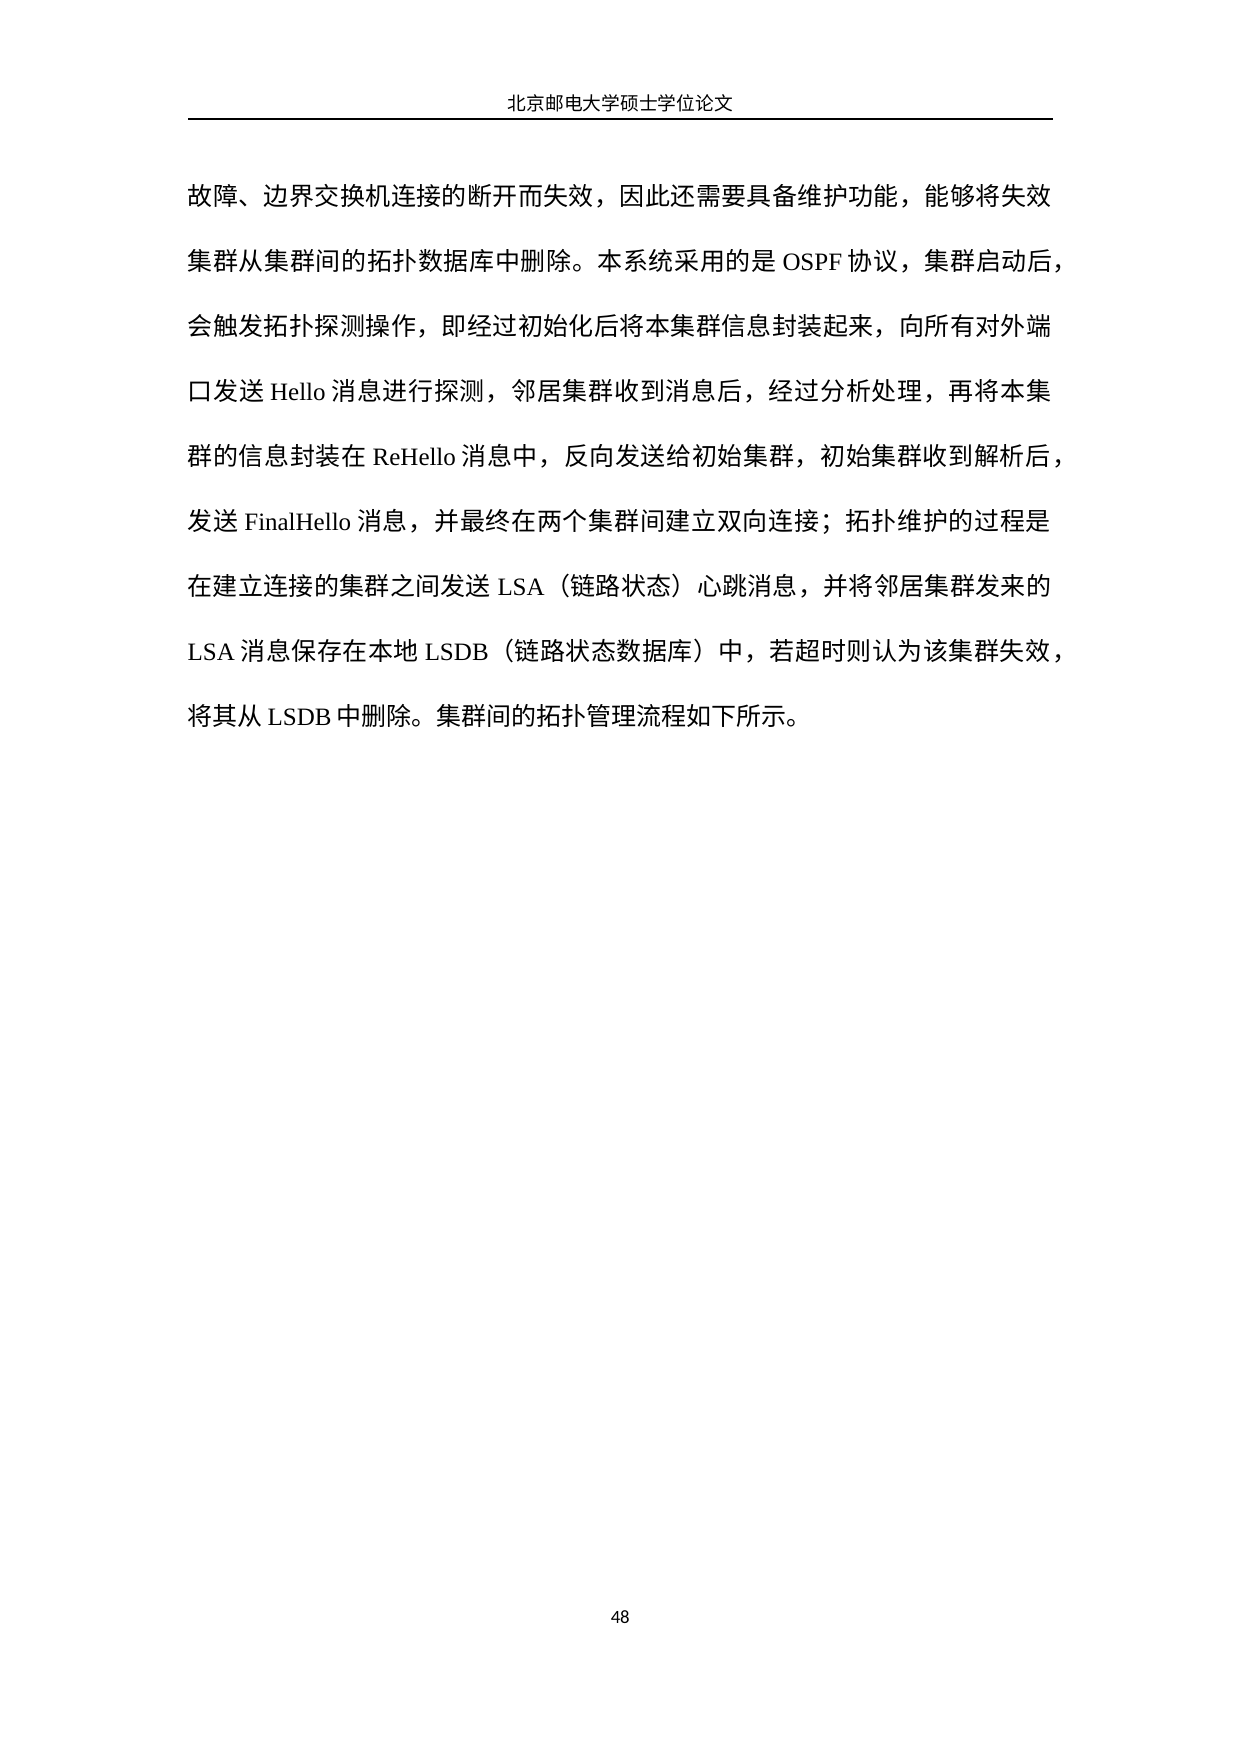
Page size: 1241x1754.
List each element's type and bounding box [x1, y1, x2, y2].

text [187, 162, 1053, 747]
